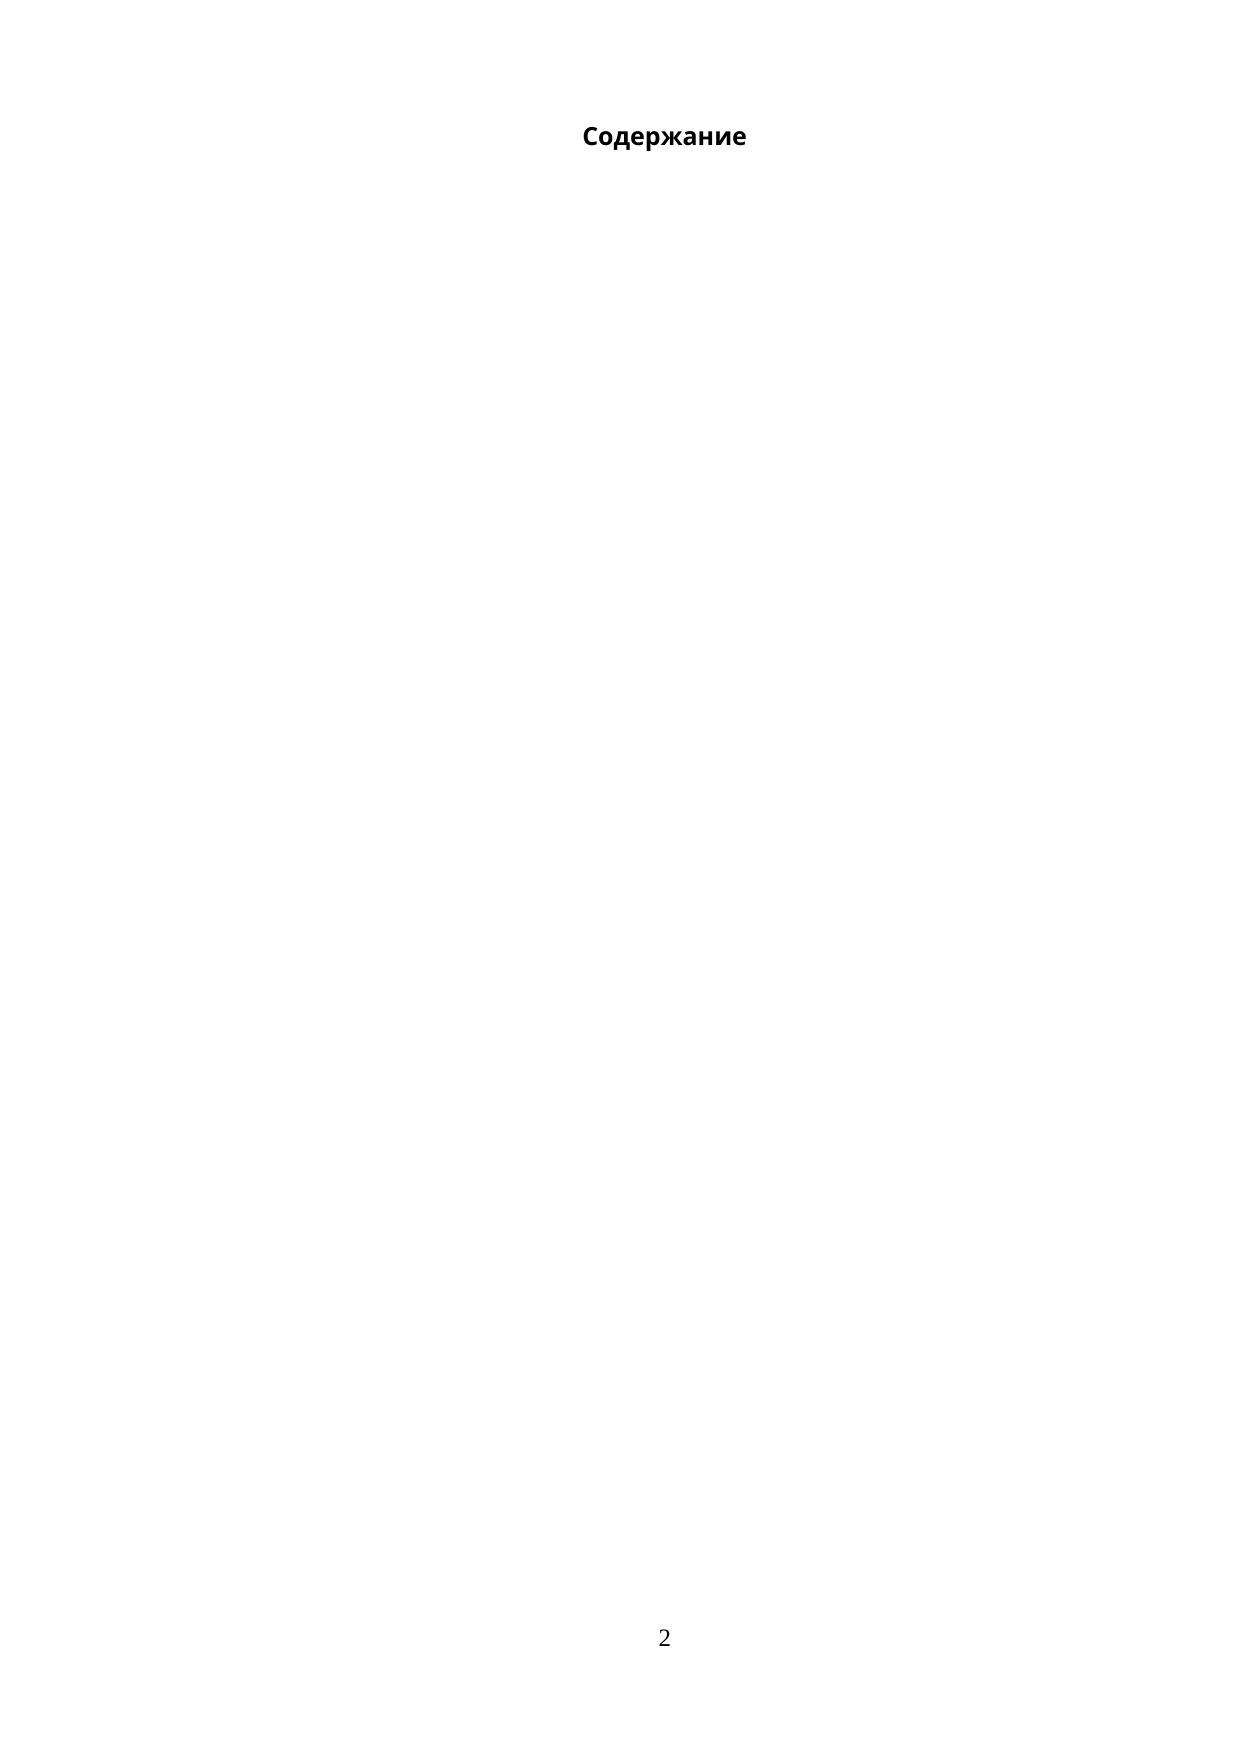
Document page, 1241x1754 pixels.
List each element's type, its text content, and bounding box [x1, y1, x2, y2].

text Содержание [177, 118, 1152, 152]
